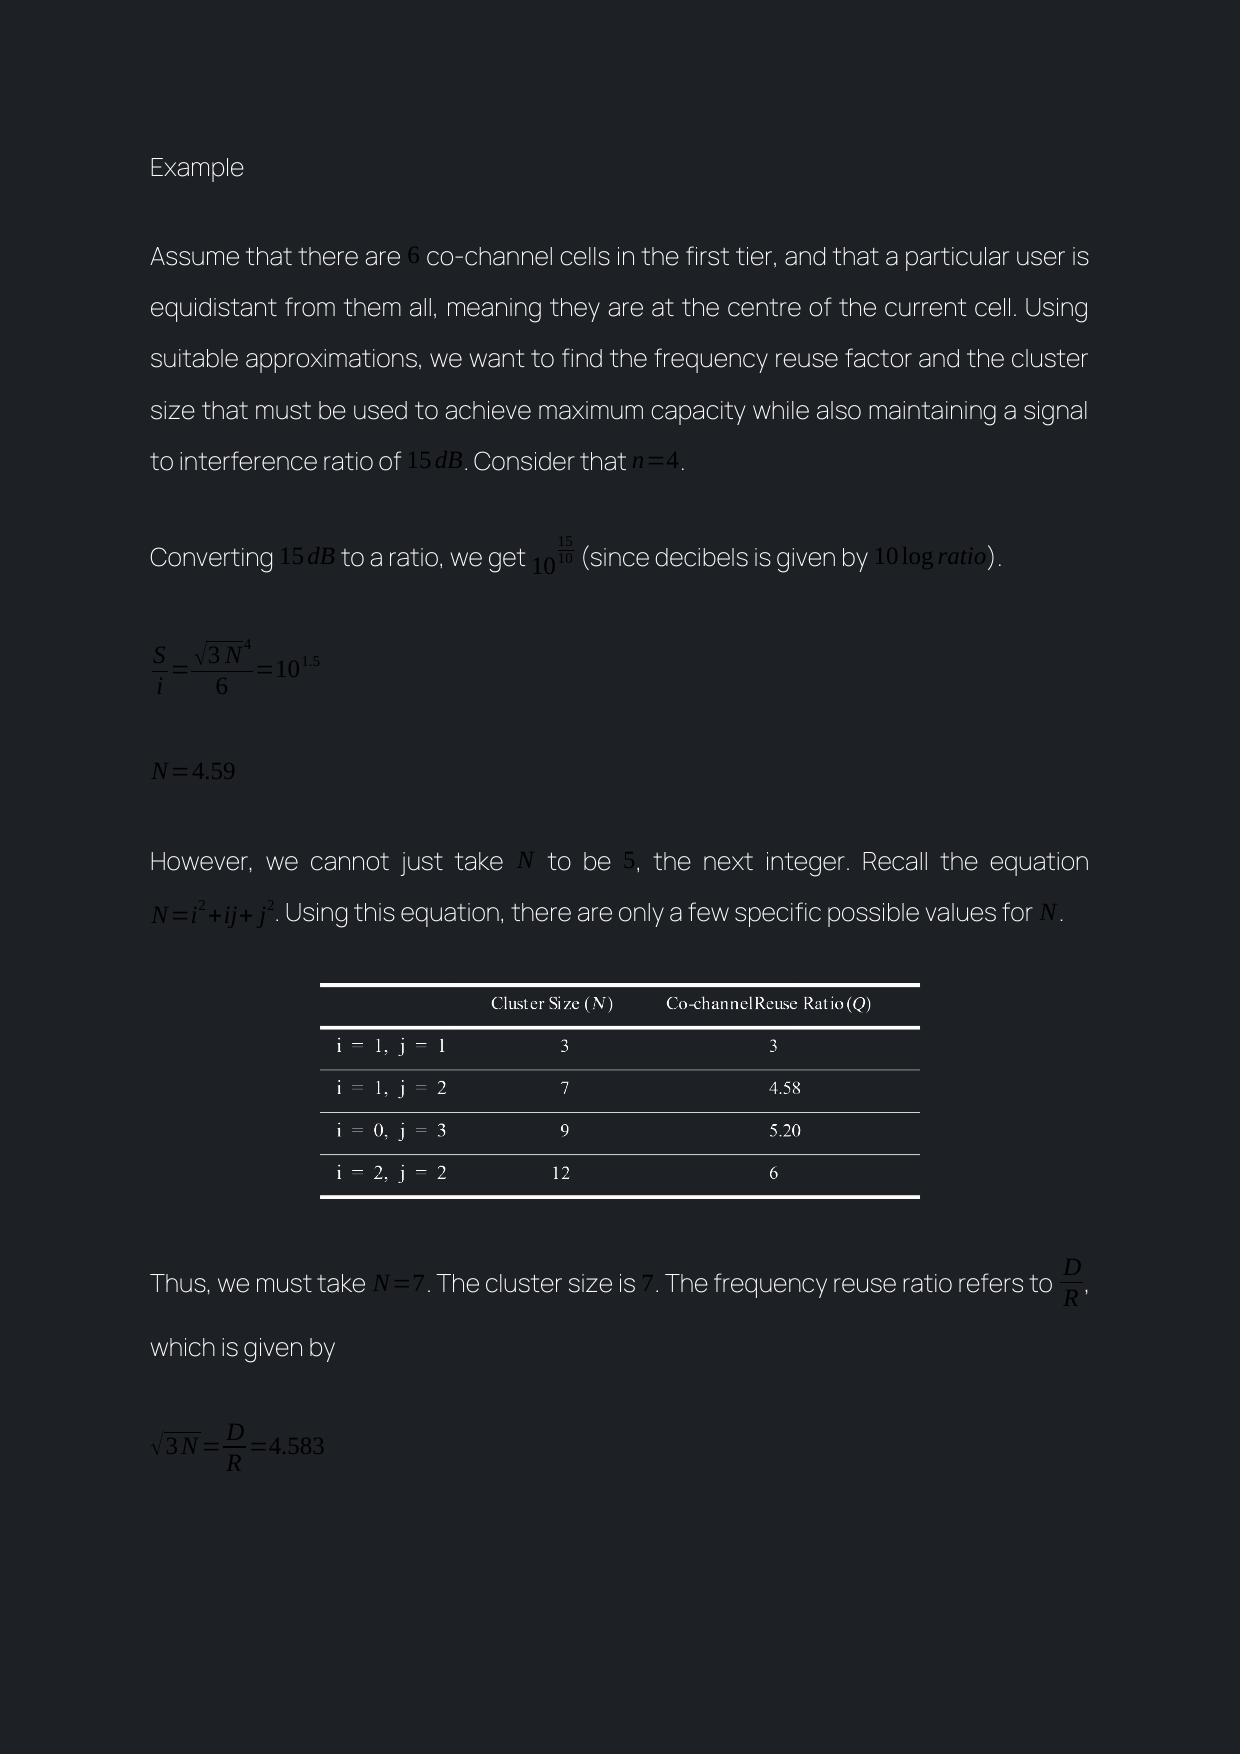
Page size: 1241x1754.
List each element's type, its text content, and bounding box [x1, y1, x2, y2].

picture [319, 983, 921, 1199]
text Example [150, 150, 1090, 184]
text However, we cannot just take to be , the next integer. Recall the equation . Using this equation, there are only a few specific possible values for . [150, 844, 1090, 929]
text Converting to a ratio, we get (since decibels is given by ). [150, 532, 1090, 581]
text Assume that there are co-channel cells in the first tier, and that a particular user is equidistant from them all, meaning they are at the centre of the current cell. Using suitable approximations, we want to find the frequency reuse factor and the cluster size that must be used to achieve maximum capacity while also maintaining a signal to interference ratio of . Consider that . [150, 239, 1090, 478]
text Thus, we must take . The cluster size is . The frequency reuse ratio refers to , which is given by [150, 1253, 1090, 1364]
